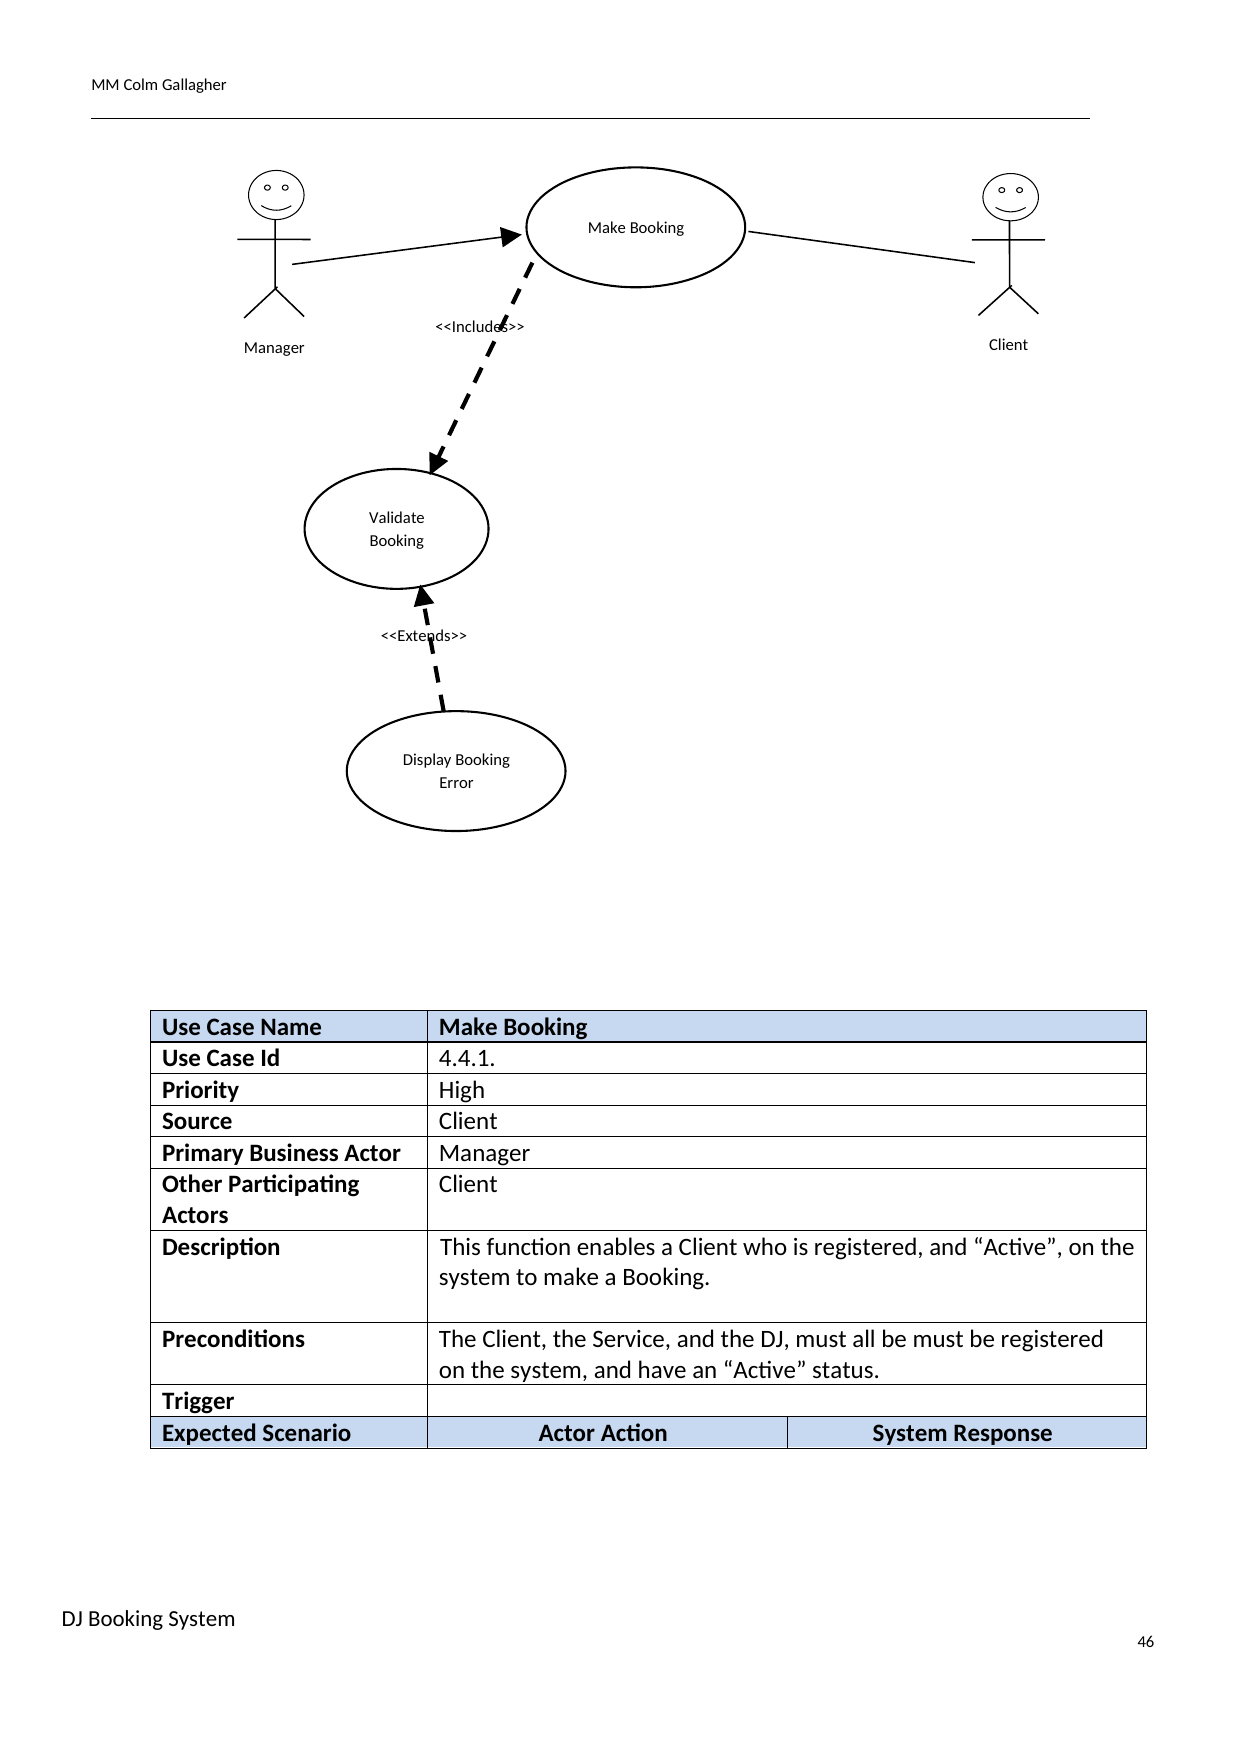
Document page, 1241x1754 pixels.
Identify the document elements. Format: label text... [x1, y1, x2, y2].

table_cell Client [428, 1106, 1146, 1136]
table_cell Priority [151, 1074, 427, 1104]
table_cell System Response [788, 1417, 1146, 1447]
table_cell Manager [428, 1137, 1146, 1168]
table_cell The Client, the Service, and the DJ, must all be must be registered on the system, and have an “Active” status. [428, 1323, 1146, 1384]
table_cell Trigger [151, 1385, 427, 1416]
table_cell Description [151, 1231, 427, 1322]
table_cell Actor Action [428, 1417, 787, 1447]
table_cell Source [151, 1106, 427, 1136]
table_cell Primary Business Actor [151, 1137, 427, 1168]
table_cell Expected Scenario [151, 1417, 427, 1447]
table_cell This function enables a Client who is registered, and “Active”, on the system to make a Booking. [428, 1231, 1146, 1322]
table_cell Client [428, 1169, 1146, 1230]
table_cell High [428, 1074, 1146, 1104]
table_header Make Booking [428, 1011, 1146, 1041]
table_cell Preconditions [151, 1323, 427, 1384]
table_header Use Case Name [151, 1011, 427, 1041]
table_cell 4.4.1. [428, 1043, 1146, 1073]
table_cell Other Participating Actors [151, 1169, 427, 1230]
table_cell Use Case Id [151, 1043, 427, 1073]
table_cell [428, 1385, 1146, 1416]
